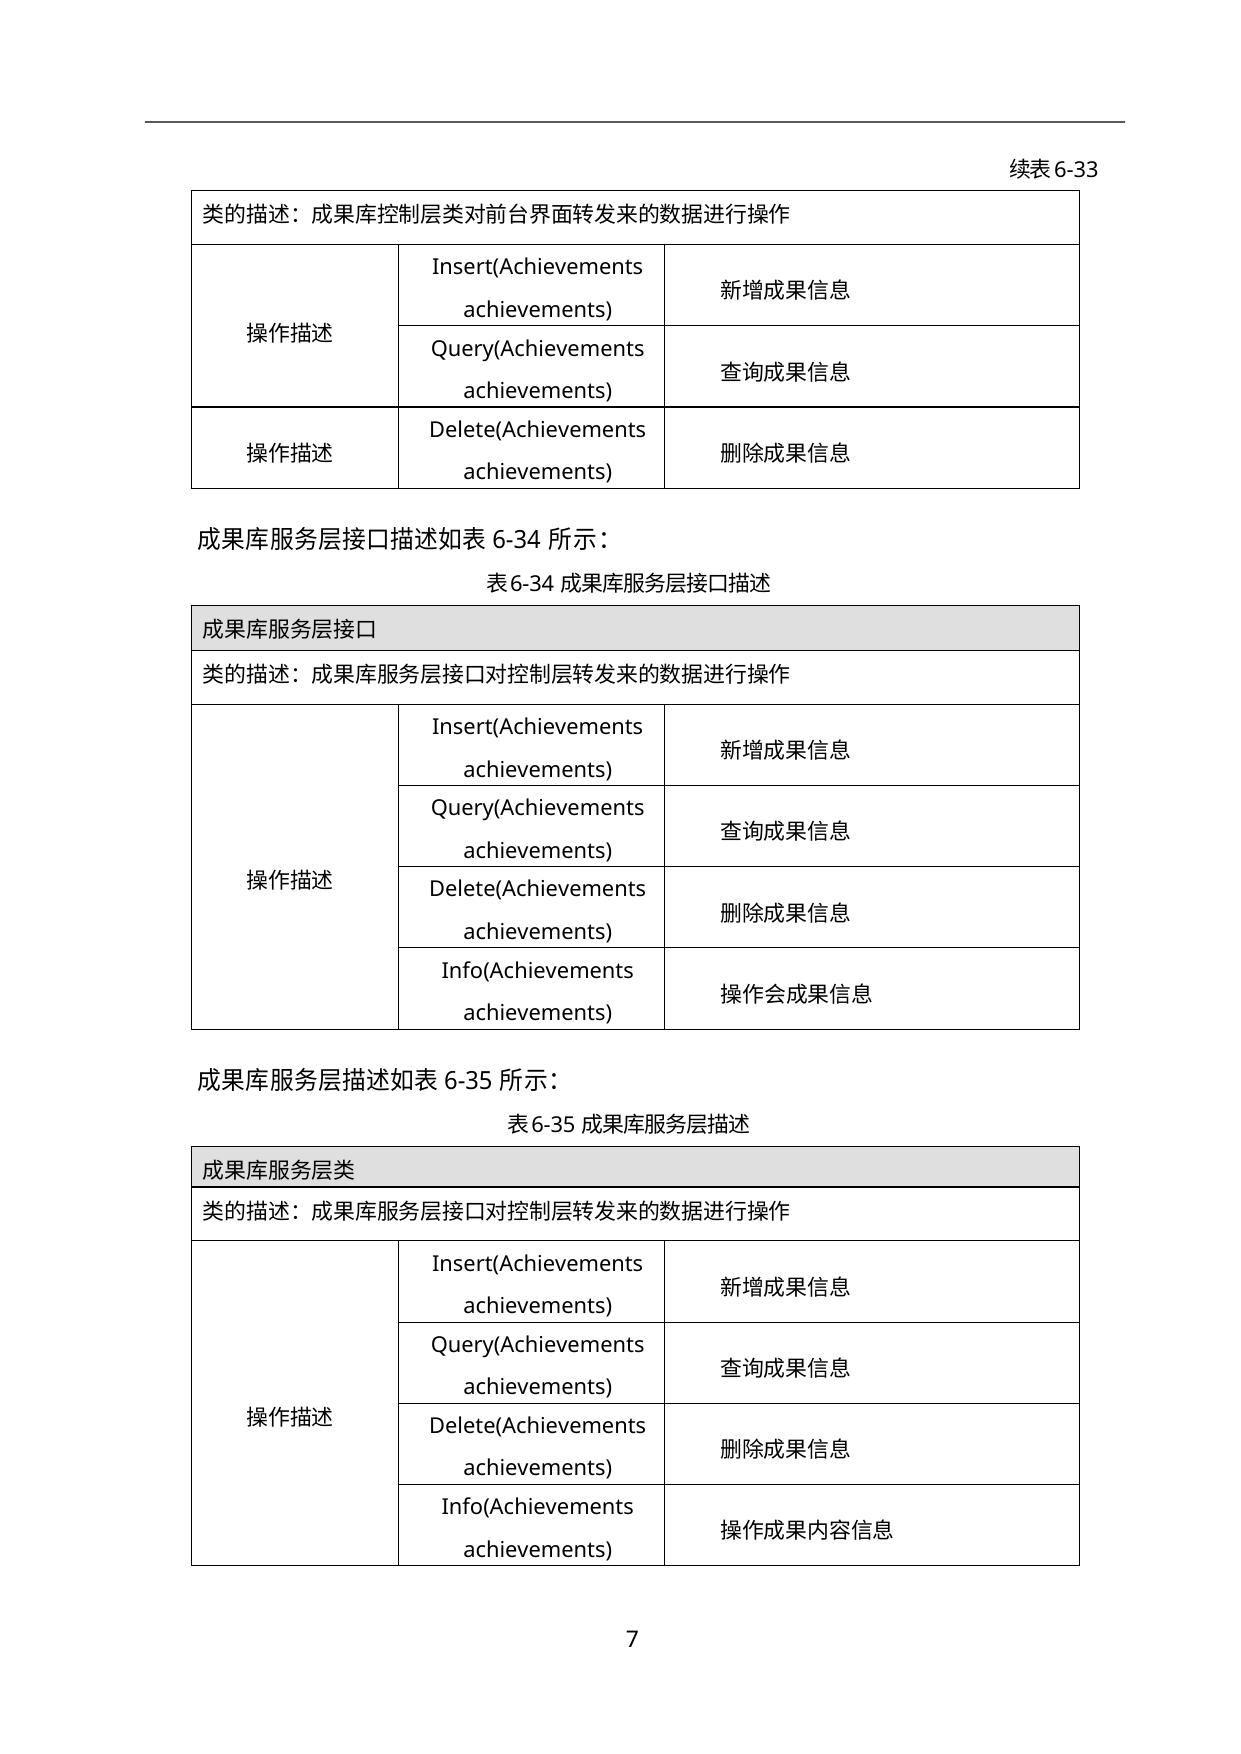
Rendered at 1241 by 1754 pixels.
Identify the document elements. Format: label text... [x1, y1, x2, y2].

table_cell 操作描述 [192, 245, 398, 406]
table_cell 操作会成果信息 [665, 948, 1079, 1028]
table_cell Insert(Achievements achievements) [399, 1241, 664, 1322]
text 表 6-34 成果库服务层接口描述 [125, 566, 1132, 598]
table_cell 操作描述 [192, 705, 398, 1028]
table_cell 操作描述 [192, 1241, 398, 1565]
table_cell 查询成果信息 [665, 786, 1079, 866]
text 续表 6-33 [125, 152, 1098, 184]
table_cell Info(Achievements achievements) [399, 948, 664, 1028]
table_header 成果库服务层类 [192, 1147, 1079, 1186]
table_cell Insert(Achievements achievements) [399, 245, 664, 325]
table_cell 删除成果信息 [665, 867, 1079, 947]
table_cell Delete(Achievements achievements) [399, 1404, 664, 1484]
table_cell Query(Achievements achievements) [399, 786, 664, 866]
table_cell Query(Achievements achievements) [399, 1323, 664, 1403]
table_cell Info(Achievements achievements) [399, 1485, 664, 1565]
table_cell 删除成果信息 [665, 1404, 1079, 1484]
text 成果库服务层描述如表 6-35 所示： [198, 1061, 1178, 1097]
table_cell Insert(Achievements achievements) [399, 705, 664, 785]
table_cell Delete(Achievements achievements) [399, 408, 664, 488]
table_cell 操作描述 [192, 408, 398, 488]
table_cell 查询成果信息 [665, 326, 1079, 406]
text 成果库服务层接口描述如表 6-34 所示： [198, 519, 1178, 556]
text 表 6-35 成果库服务层描述 [160, 1107, 1097, 1139]
table_cell 新增成果信息 [665, 705, 1079, 785]
table_cell Delete(Achievements achievements) [399, 867, 664, 947]
table_cell 查询成果信息 [665, 1323, 1079, 1403]
table_cell 新增成果信息 [665, 1241, 1079, 1322]
table_header 成果库服务层接口 [192, 606, 1079, 650]
table_cell 类的描述：成果库服务层接口对控制层转发来的数据进行操作 [192, 651, 1079, 704]
table_cell 新增成果信息 [665, 245, 1079, 325]
table_cell Query(Achievements achievements) [399, 326, 664, 406]
table_cell 删除成果信息 [665, 408, 1079, 488]
table_cell 类的描述：成果库服务层接口对控制层转发来的数据进行操作 [192, 1188, 1079, 1240]
table_header 类的描述：成果库控制层类对前台界面转发来的数据进行操作 [192, 191, 1079, 244]
table_cell 操作成果内容信息 [665, 1485, 1079, 1565]
